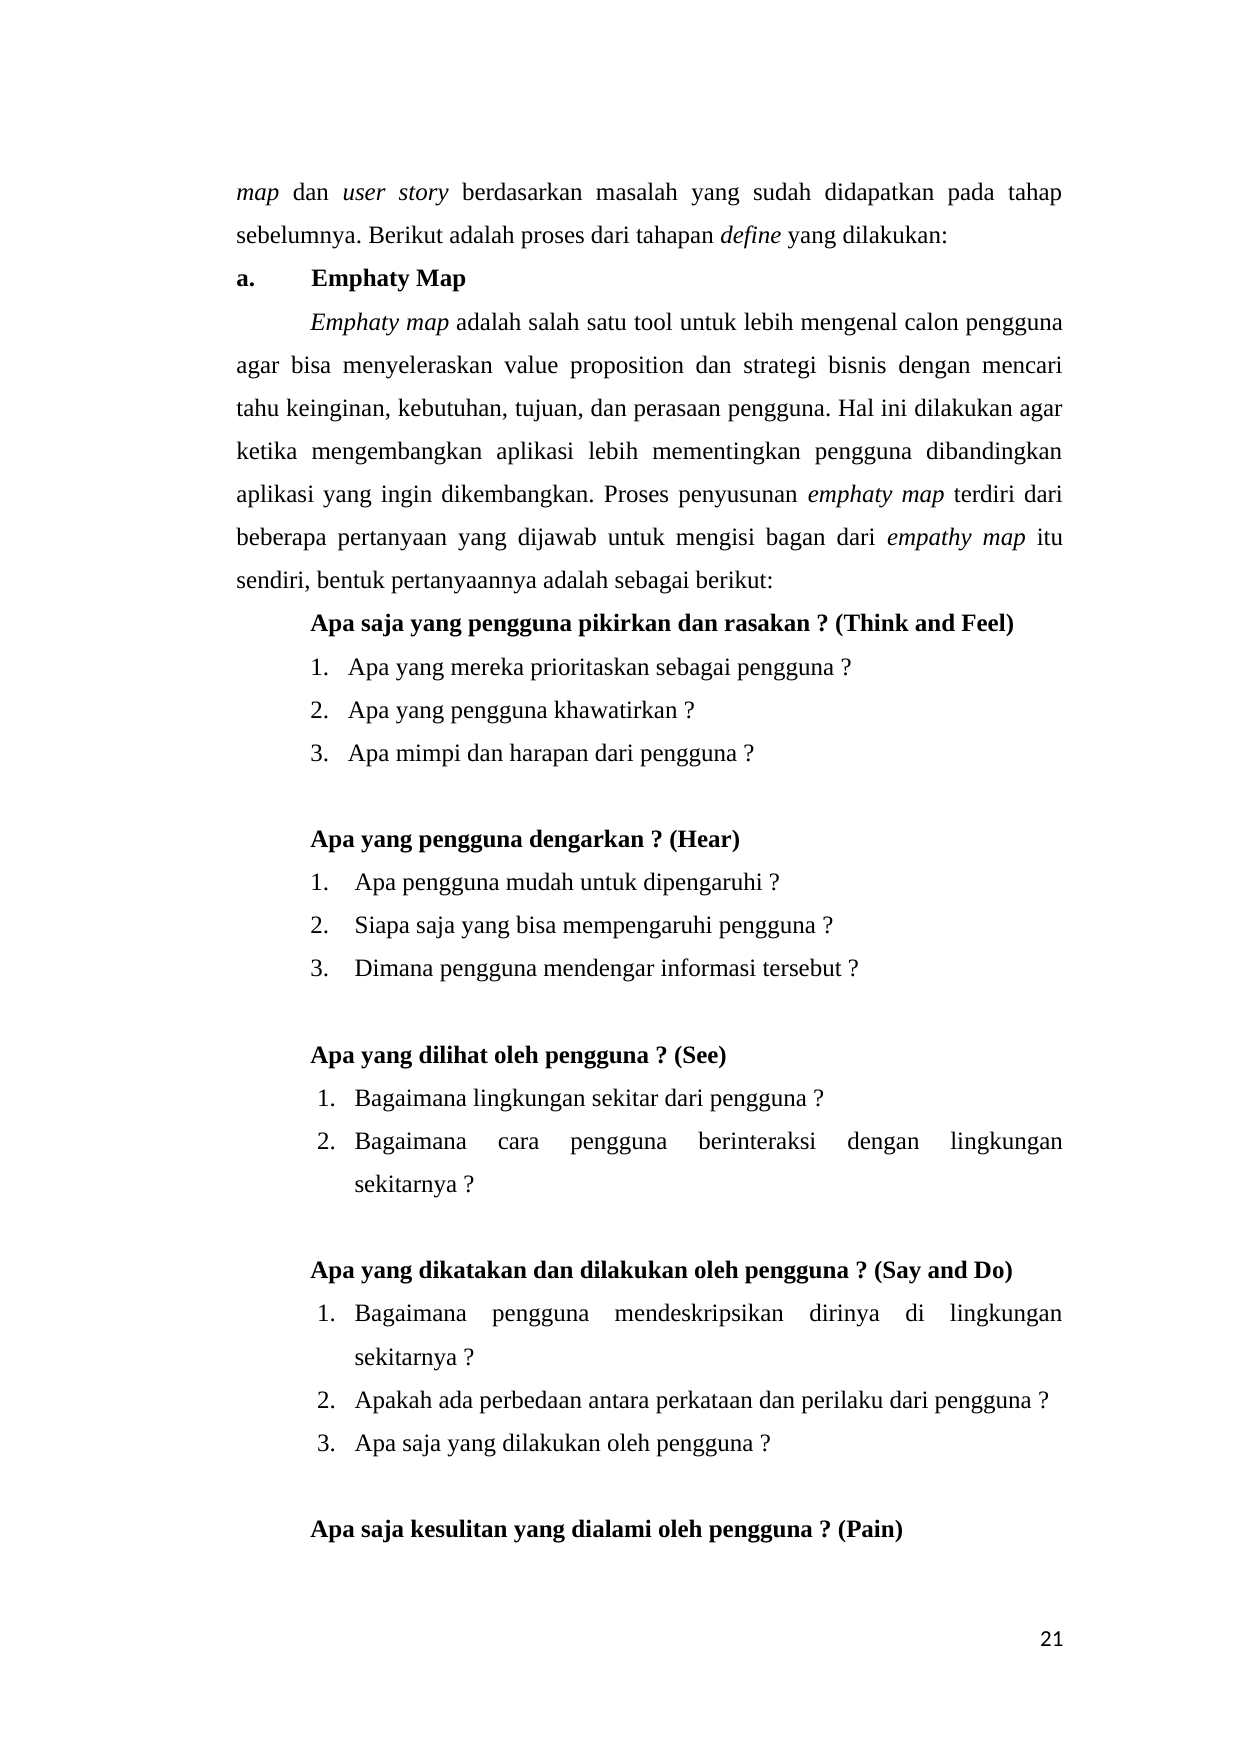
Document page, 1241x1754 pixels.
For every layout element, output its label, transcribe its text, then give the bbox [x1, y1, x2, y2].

list Bagaimana cara pengguna berinteraksi dengan lingkungan sekitarnya ? [317, 1126, 1063, 1198]
list Emphaty Map [236, 263, 1063, 292]
list Siapa saja yang bisa mempengaruhi pengguna ? [310, 910, 1063, 939]
list Apakah ada perbedaan antara perkataan dan perilaku dari pengguna ? [317, 1385, 1063, 1413]
list Bagaimana lingkungan sekitar dari pengguna ? [317, 1083, 1063, 1112]
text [236, 177, 1063, 249]
text Apa yang dilihat oleh pengguna ? (See) [236, 1040, 1063, 1068]
text Apa saja kesulitan yang dialami oleh pengguna ? (Pain) [236, 1514, 1063, 1543]
list Apa mimpi dan harapan dari pengguna ? [310, 738, 1063, 767]
text Emphaty map adalah salah satu tool untuk lebih mengenal calon pengguna agar bisa menyeleraskan value proposition dan strategi bisnis dengan mencari tahu keinginan, kebutuhan, tujuan, dan perasaan pengguna. Hal ini dilakukan agar ketika mengembangkan aplikasi lebih mementingkan pengguna dibandingkan aplikasi yang ingin dikembangkan. Proses penyusunan emphaty map terdiri dari beberapa pertanyaan yang dijawab untuk mengisi bagan dari empathy map itu sendiri, bentuk pertanyaannya adalah sebagai berikut: [236, 307, 1063, 594]
text Apa yang dikatakan dan dilakukan oleh pengguna ? (Say and Do) [236, 1255, 1063, 1284]
list Bagaimana pengguna mendeskripsikan dirinya di lingkungan sekitarnya ? [317, 1298, 1063, 1370]
list Apa yang pengguna khawatirkan ? [310, 695, 1063, 723]
list Apa saja yang dilakukan oleh pengguna ? [317, 1428, 1063, 1457]
text Apa yang pengguna dengarkan ? (Hear) [236, 824, 1063, 853]
list Apa yang mereka prioritaskan sebagai pengguna ? [310, 652, 1063, 680]
text Apa saja yang pengguna pikirkan dan rasakan ? (Think and Feel) [236, 608, 1063, 637]
list Dimana pengguna mendengar informasi tersebut ? [310, 953, 1063, 982]
list Apa pengguna mudah untuk dipengaruhi ? [310, 867, 1063, 896]
